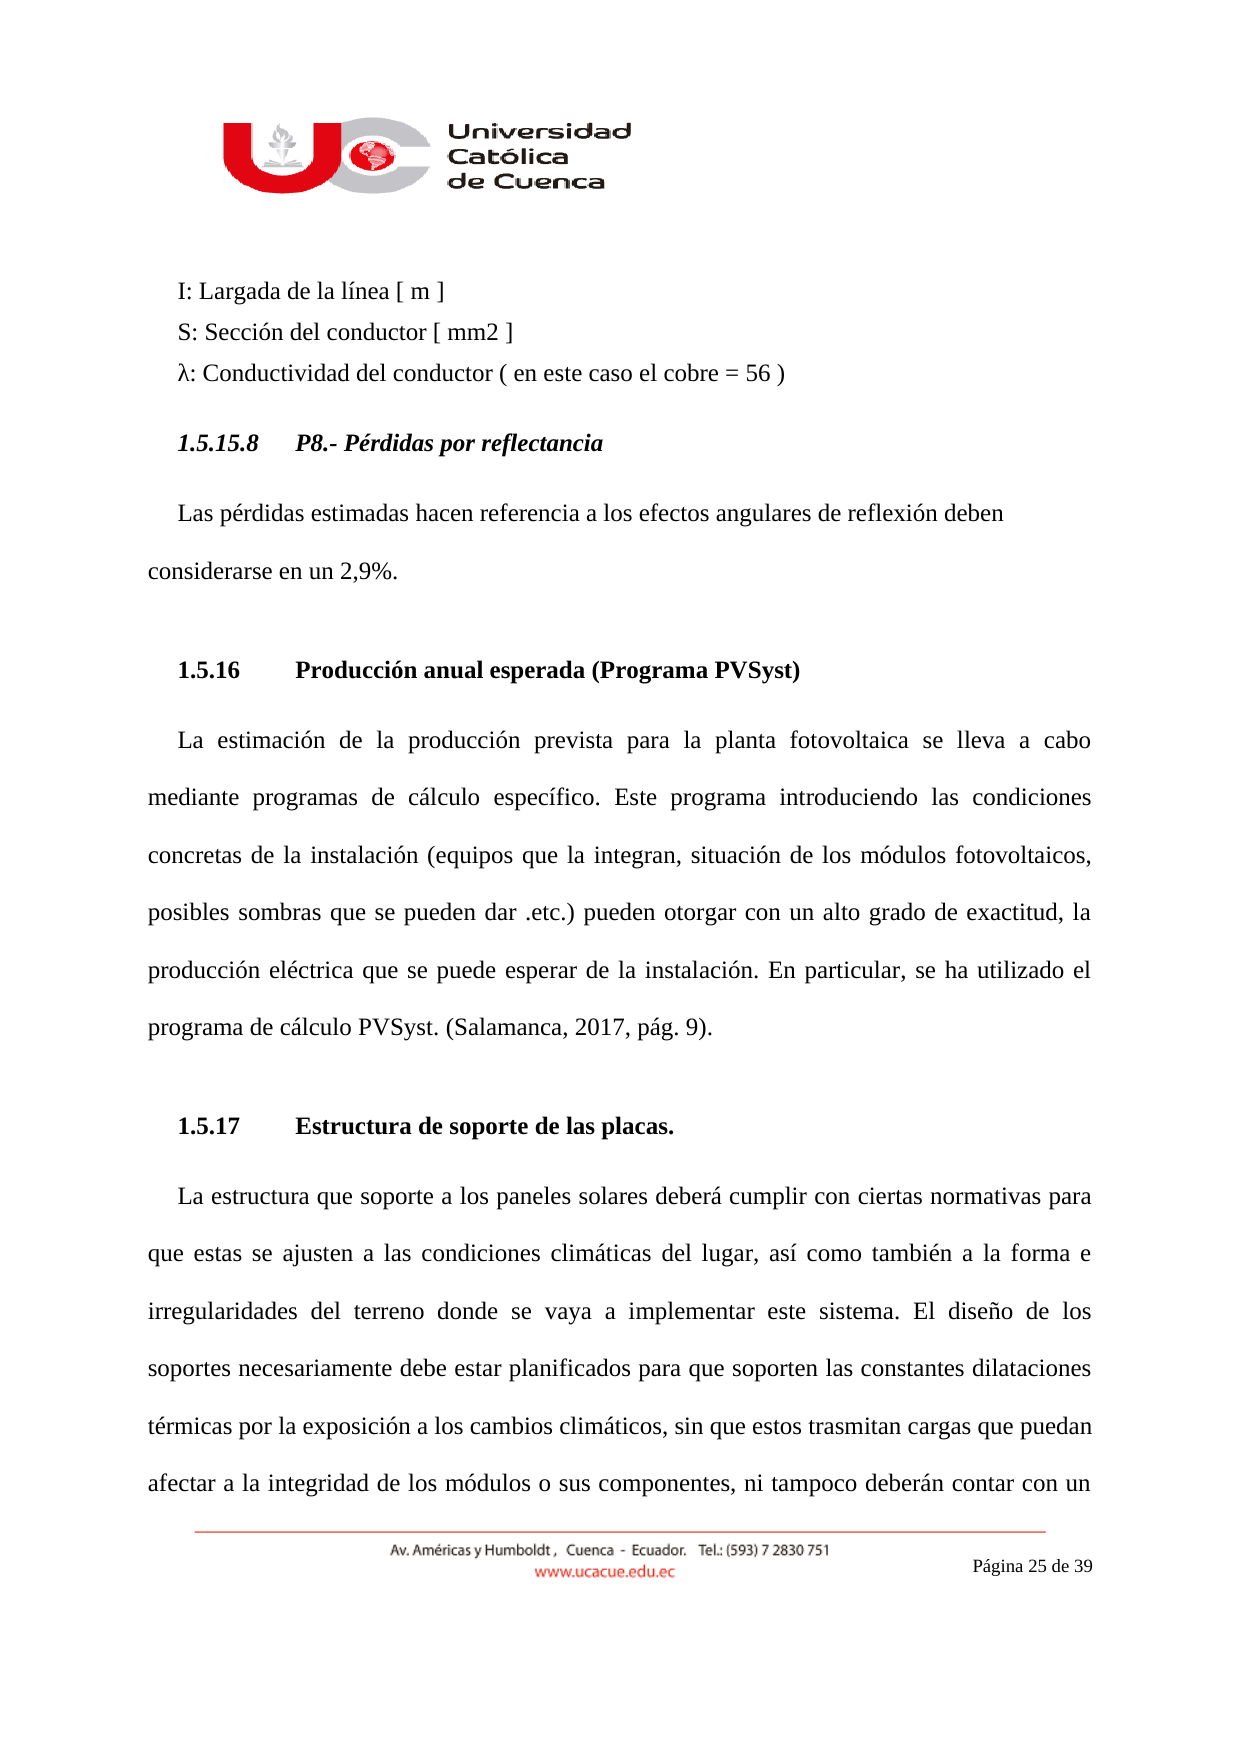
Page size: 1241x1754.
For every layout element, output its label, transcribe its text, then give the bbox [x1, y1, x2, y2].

text S: Sección del conductor [ mm2 ] [148, 317, 1092, 346]
subtitle P8.- Pérdidas por reflectancia [148, 428, 1092, 457]
picture [147, 86, 754, 235]
text I: Largada de la línea [ m ] [148, 276, 1092, 305]
subtitle Producción anual esperada (Programa PVSyst) [148, 655, 1092, 683]
text Las pérdidas estimadas hacen referencia a los efectos angulares de reflexión deben considerarse en un 2,9%. [148, 498, 1092, 585]
text λ: Conductividad del conductor ( en este caso el cobre = 56 ) [148, 358, 1092, 387]
picture [140, 1518, 1115, 1590]
subtitle Estructura de soporte de las placas. [148, 1111, 1092, 1140]
text La estimación de la producción prevista para la planta fotovoltaica se lleva a cabo mediante programas de cálculo específico. Este programa introduciendo las condiciones concretas de la instalación (equipos que la integran, situación de los módulos fotovoltaicos, posibles sombras que se pueden dar .etc.) pueden otorgar con un alto grado de exactitud, la producción eléctrica que se puede esperar de la instalación. En particular, se ha utilizado el programa de cálculo PVSyst.. [148, 725, 1092, 1041]
